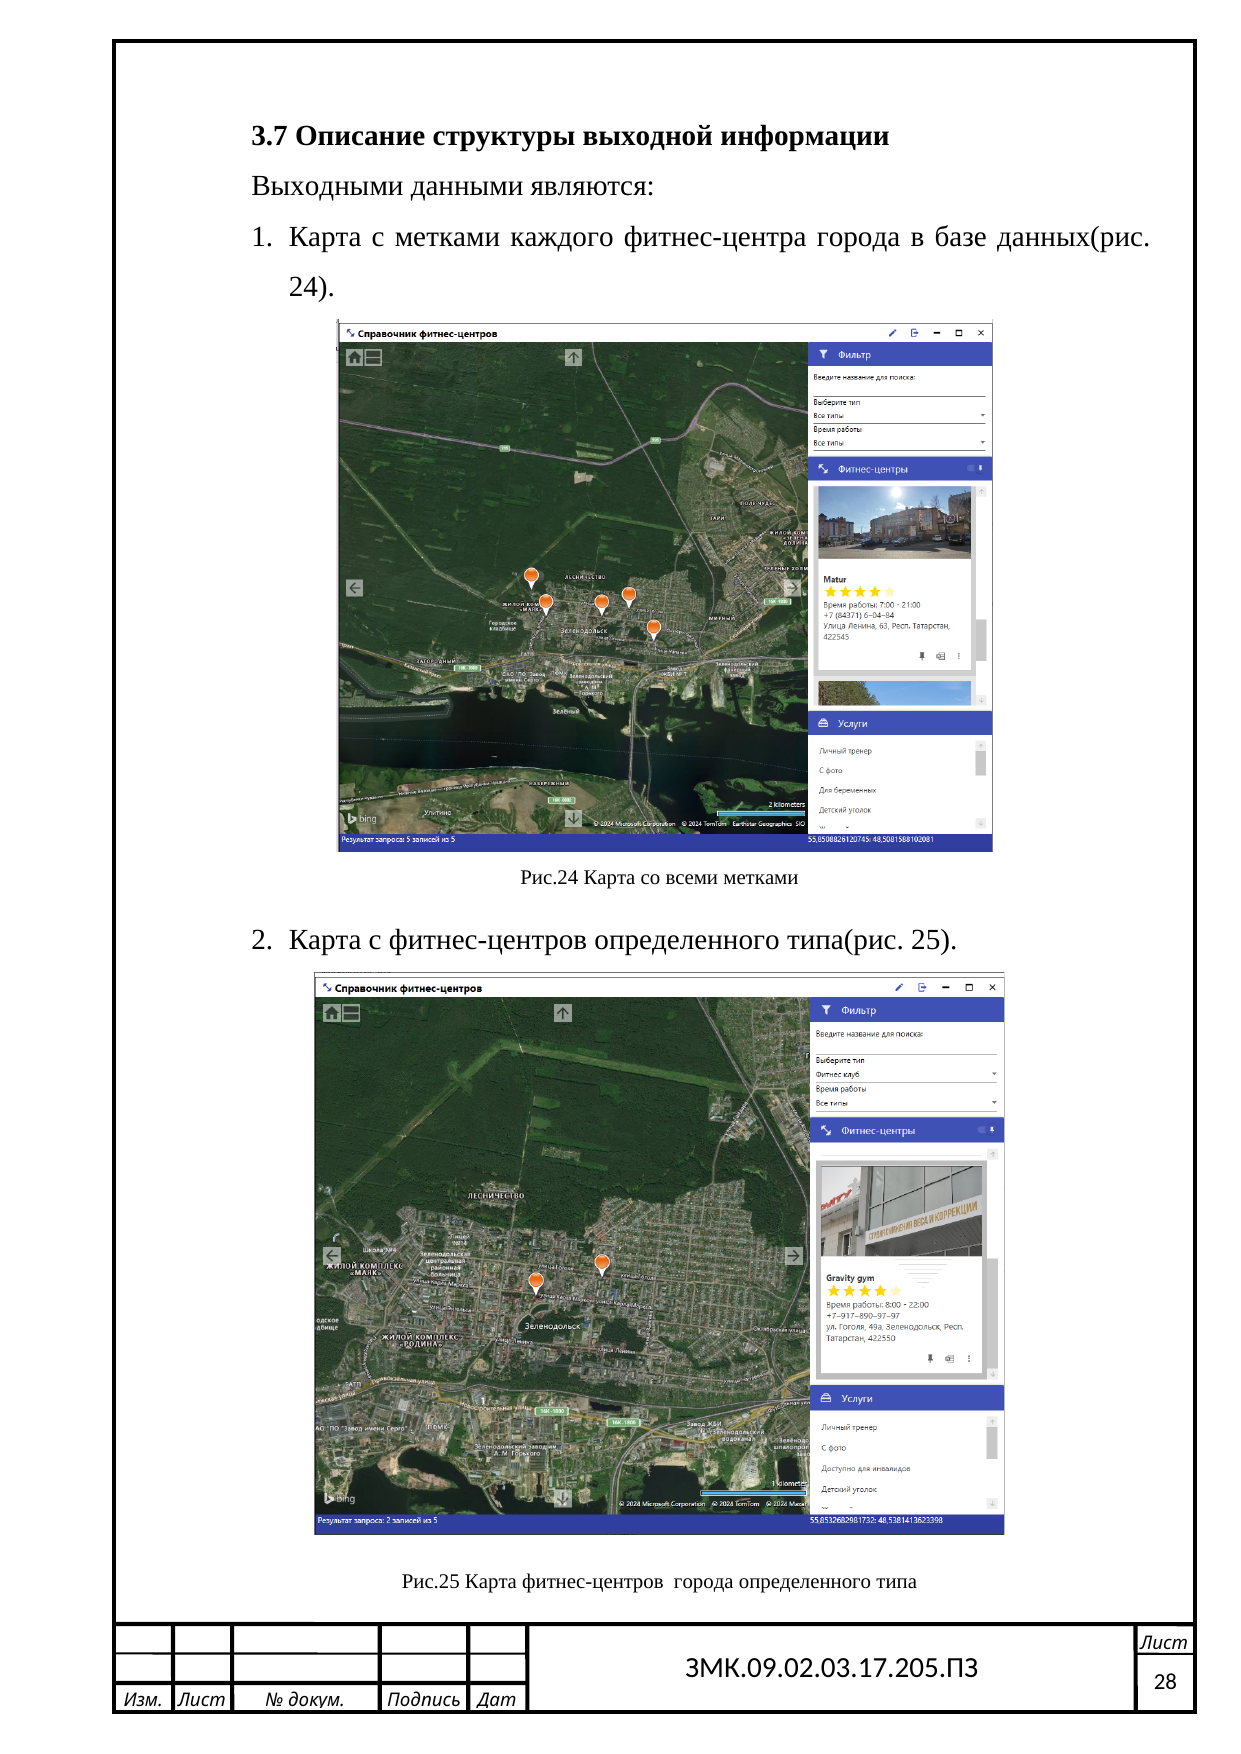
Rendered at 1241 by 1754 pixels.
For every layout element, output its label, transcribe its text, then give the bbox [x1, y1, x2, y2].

picture [314, 972, 1005, 1535]
list Карта с метками каждого фитнес-центра города в базе данных(рис. 24). [251, 219, 1152, 303]
text Рис.25 Карта фитнес-центров города определенного типа [177, 1569, 1141, 1593]
text 3.7 Описание структуры выходной информации [177, 118, 1152, 152]
text Выходными данными являются: [177, 168, 1152, 202]
text Рис.24 Карта со всеми метками [177, 865, 1141, 889]
list Карта с фитнес-центров определенного типа(рис. 25). [251, 922, 1152, 956]
picture [336, 319, 993, 852]
